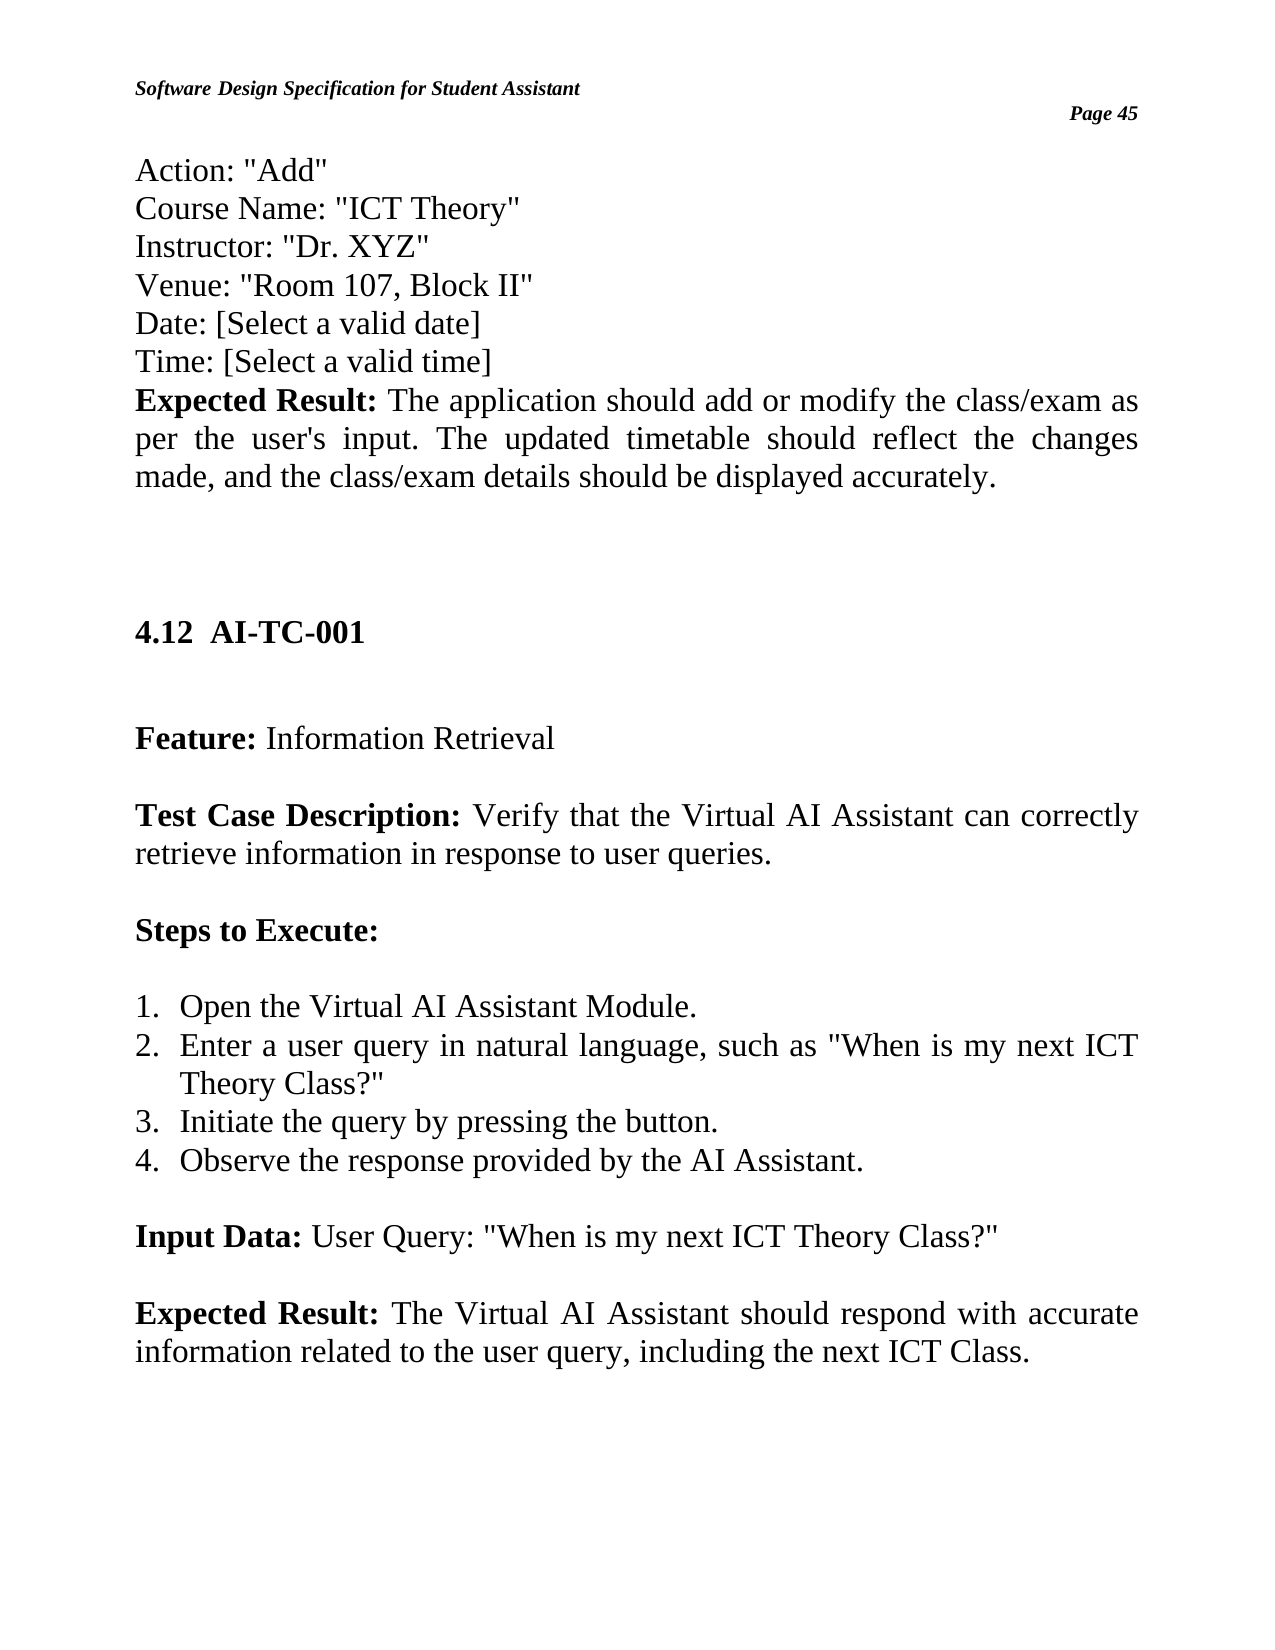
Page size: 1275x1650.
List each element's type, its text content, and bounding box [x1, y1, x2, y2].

list Steps to Execute: [135, 910, 1140, 948]
list Time: [Select a valid time] [135, 342, 1140, 380]
subtitle AI-TC-001 [135, 612, 1140, 651]
list Expected Result: The application should add or modify the class/exam as per the user's input. The updated timetable should reflect the changes made, and the class/exam details should be displayed accurately. [135, 380, 1140, 495]
list Instructor: "Dr. XYZ" [135, 227, 1140, 265]
list Date: [Select a valid date] [135, 303, 1140, 342]
list Action: "Add" [135, 150, 1140, 188]
list Expected Result: The Virtual AI Assistant should respond with accurate information related to the user query, including the next ICT Class. [135, 1293, 1140, 1370]
list Course Name: "ICT Theory" [135, 188, 1140, 227]
list Input Data: User Query: "When is my next ICT Theory Class?" [135, 1217, 1140, 1255]
list Test Case Description: Verify that the Virtual AI Assistant can correctly retrieve information in response to user queries. [135, 795, 1140, 872]
list Observe the response provided by the AI Assistant. [135, 1140, 1140, 1178]
list Open the Virtual AI Assistant Module. [135, 987, 1140, 1025]
list Venue: "Room 107, Block II" [135, 265, 1140, 303]
list Enter a user query in natural language, such as "When is my next ICT Theory Class?" [135, 1025, 1140, 1102]
list Feature: Information Retrieval [135, 718, 1140, 757]
list Initiate the query by pressing the button. [135, 1102, 1140, 1140]
